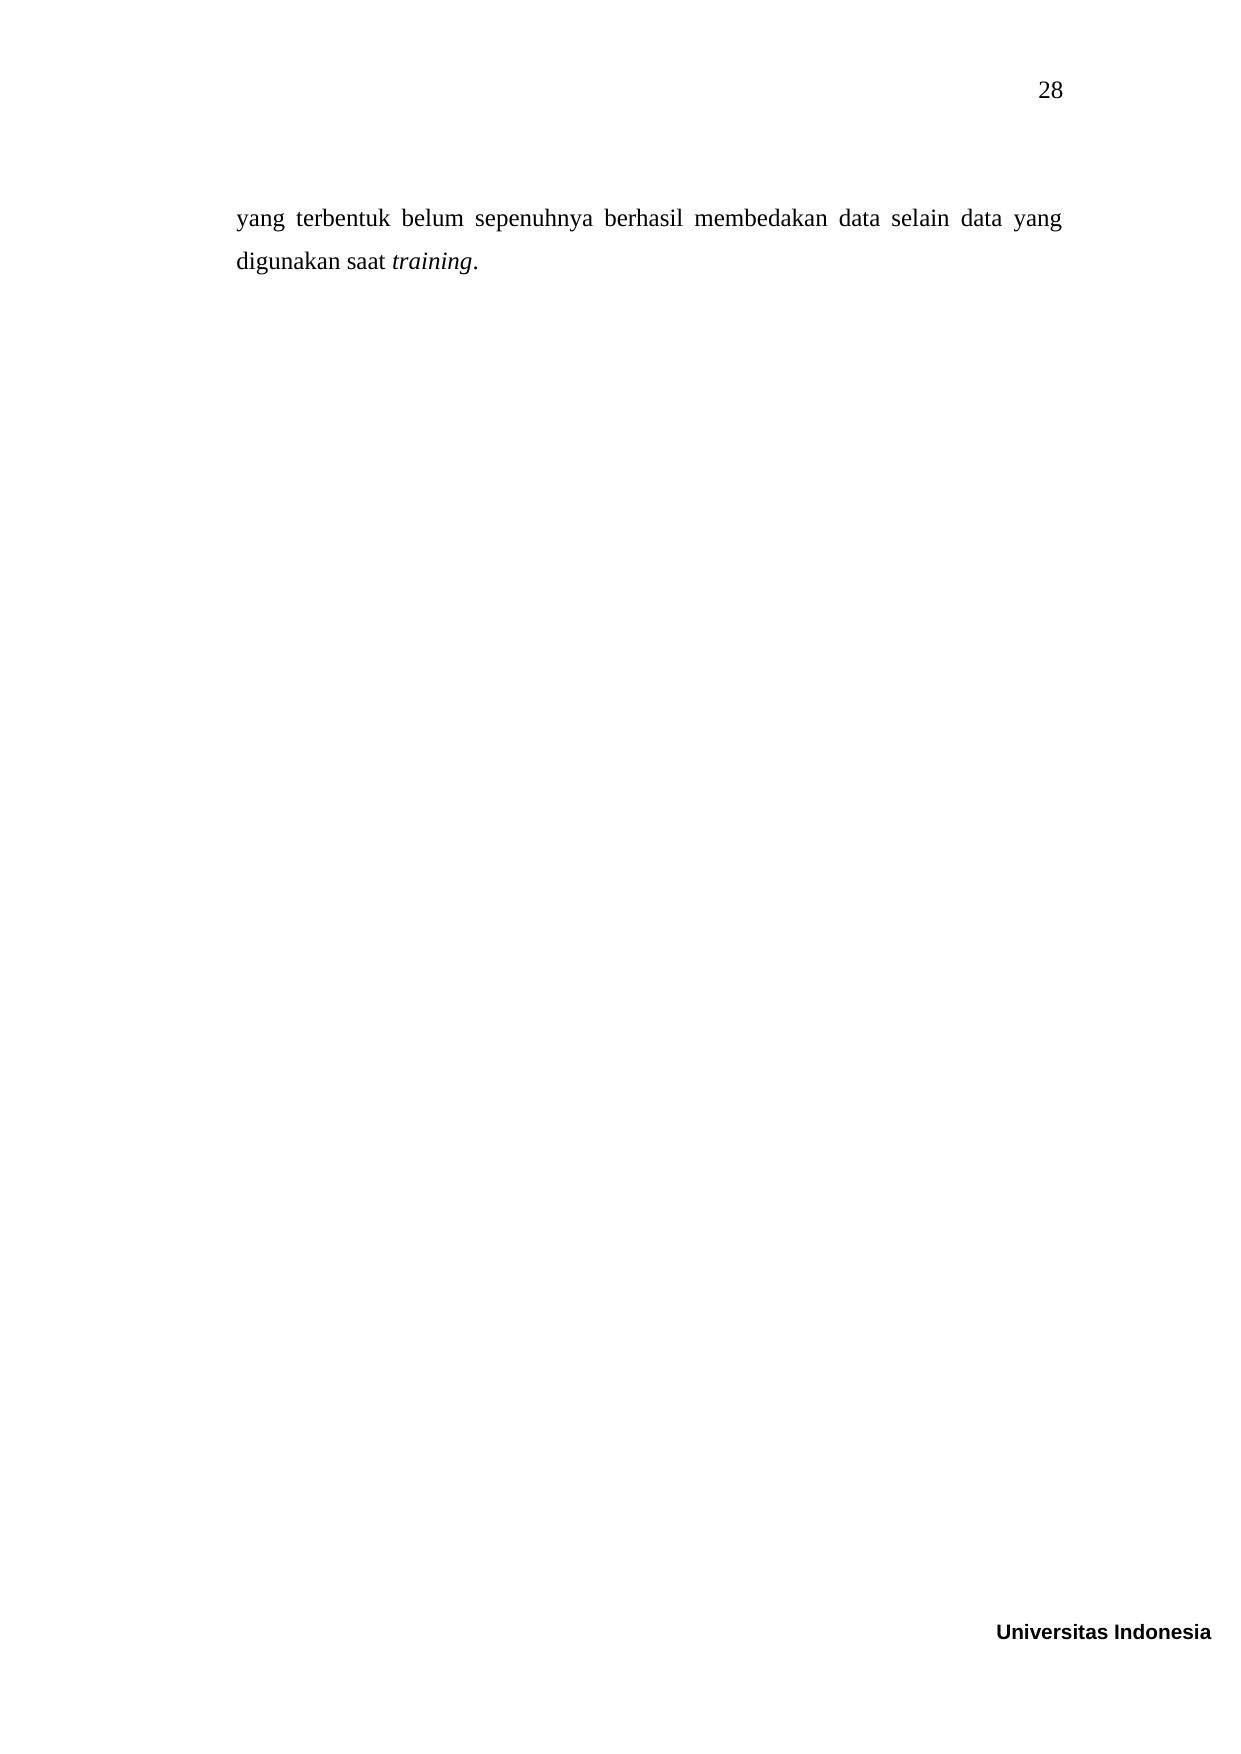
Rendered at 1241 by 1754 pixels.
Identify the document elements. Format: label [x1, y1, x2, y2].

text [236, 203, 1063, 275]
